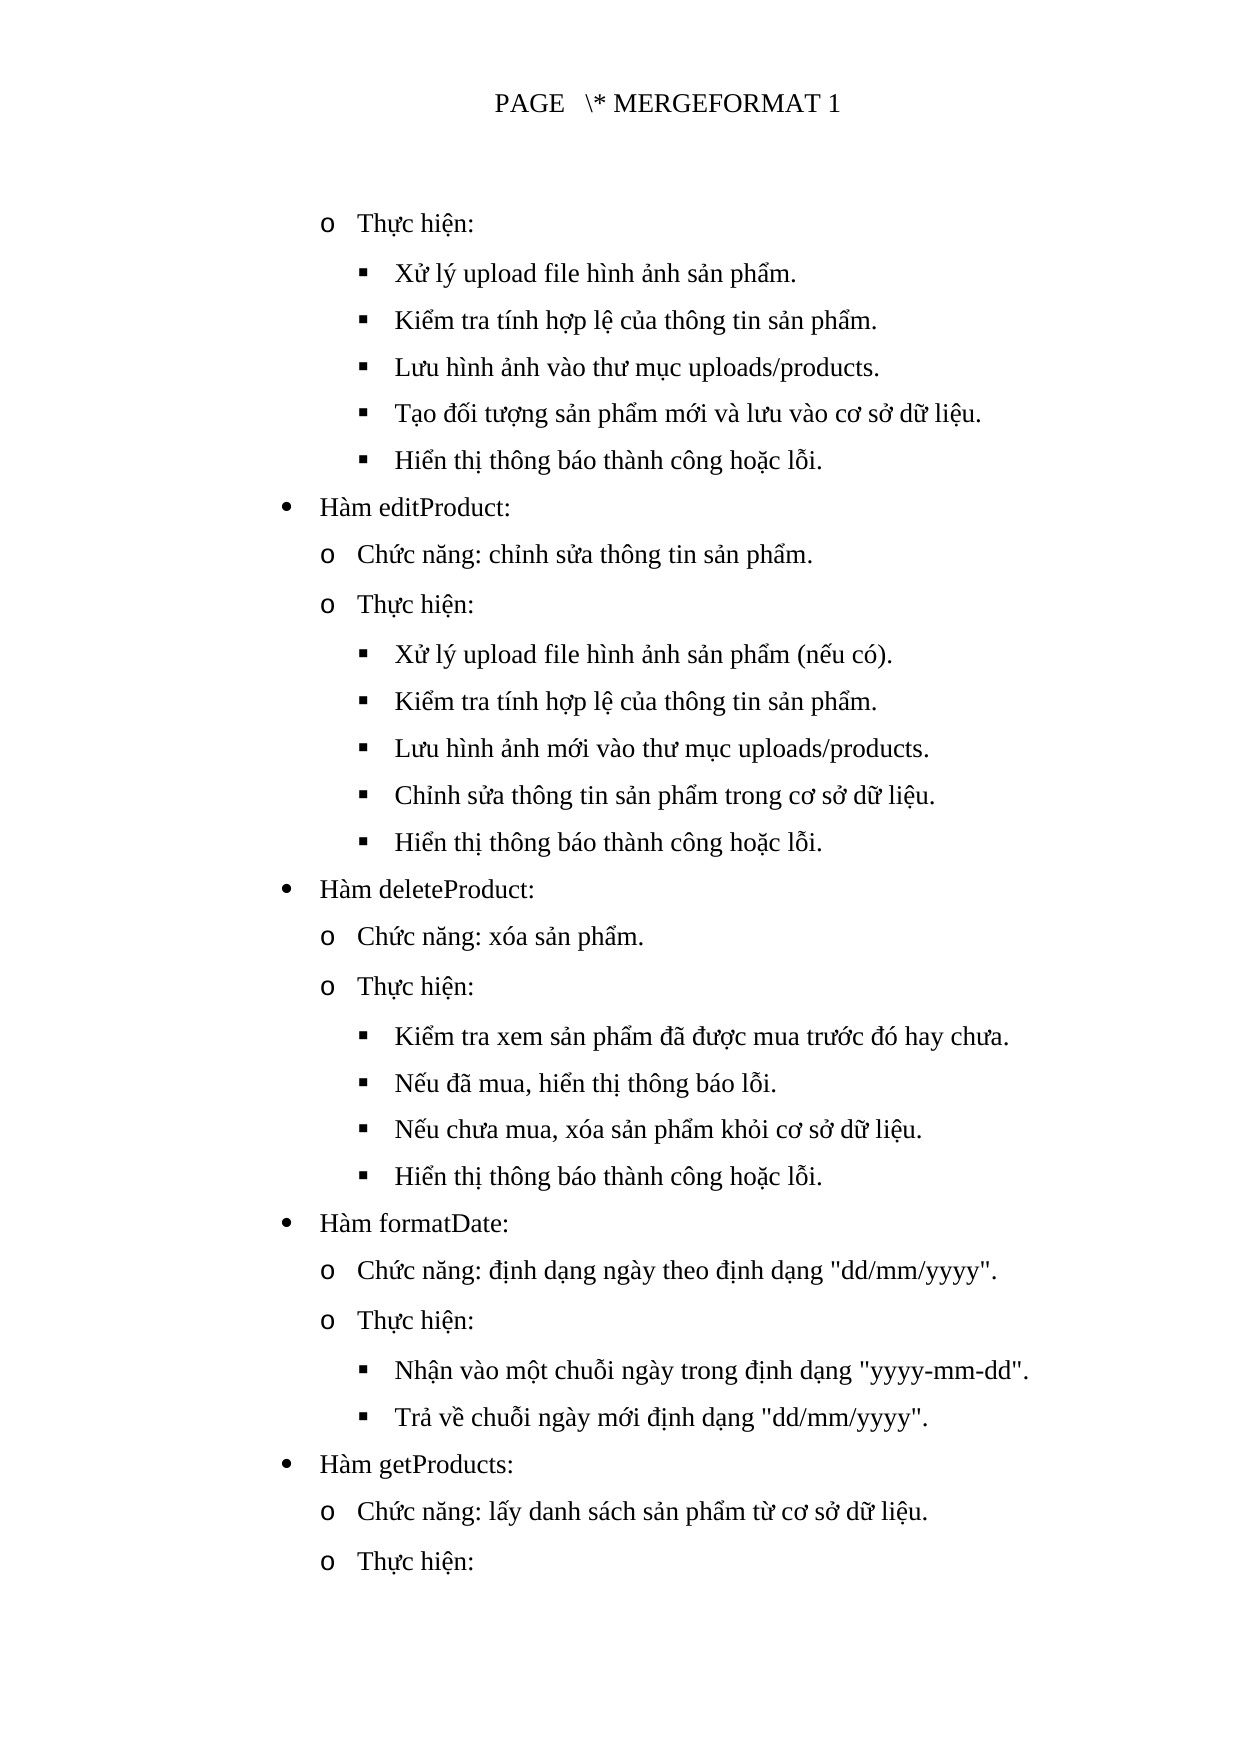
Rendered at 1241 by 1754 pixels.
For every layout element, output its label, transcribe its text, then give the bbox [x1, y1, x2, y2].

list Hiển thị thông báo thành công hoặc lỗi. [357, 826, 1122, 857]
list Kiểm tra xem sản phẩm đã được mua trước đó hay chưa. [357, 1020, 1122, 1051]
list Kiểm tra tính hợp lệ của thông tin sản phẩm. [357, 685, 1122, 716]
list Nếu chưa mua, xóa sản phẩm khỏi cơ sở dữ liệu. [357, 1113, 1122, 1145]
list Trả về chuỗi ngày mới định dạng "dd/mm/yyyy". [357, 1401, 1122, 1432]
list Chức năng: định dạng ngày theo định dạng "dd/mm/yyyy". [319, 1254, 1122, 1288]
list Nhận vào một chuỗi ngày trong định dạng "yyyy-mm-dd". [357, 1354, 1122, 1386]
list Chức năng: chỉnh sửa thông tin sản phẩm. [319, 538, 1122, 572]
list Hiển thị thông báo thành công hoặc lỗi. [357, 444, 1122, 476]
list Thực hiện: [319, 1304, 1122, 1338]
list Xử lý upload file hình ảnh sản phẩm. [357, 257, 1122, 288]
list Kiểm tra tính hợp lệ của thông tin sản phẩm. [357, 304, 1122, 335]
list Chức năng: xóa sản phẩm. [319, 919, 1122, 953]
list Hiển thị thông báo thành công hoặc lỗi. [357, 1160, 1122, 1192]
list Chức năng: lấy danh sách sản phẩm từ cơ sở dữ liệu. [319, 1495, 1122, 1528]
list Hàm getProducts: [282, 1448, 1122, 1479]
list Hàm formatDate: [282, 1207, 1122, 1238]
list Lưu hình ảnh vào thư mục uploads/products. [357, 351, 1122, 382]
list Hàm editProduct: [282, 491, 1122, 522]
list Thực hiện: [319, 207, 1122, 240]
list Chỉnh sửa thông tin sản phẩm trong cơ sở dữ liệu. [357, 779, 1122, 810]
list Thực hiện: [319, 970, 1122, 1003]
list Thực hiện: [319, 588, 1122, 622]
list Lưu hình ảnh mới vào thư mục uploads/products. [357, 732, 1122, 763]
list Thực hiện: [319, 1545, 1122, 1578]
list Xử lý upload file hình ảnh sản phẩm (nếu có). [357, 638, 1122, 669]
list Tạo đối tượng sản phẩm mới và lưu vào cơ sở dữ liệu. [357, 397, 1122, 429]
list Hàm deleteProduct: [282, 873, 1122, 904]
list Nếu đã mua, hiển thị thông báo lỗi. [357, 1067, 1122, 1098]
